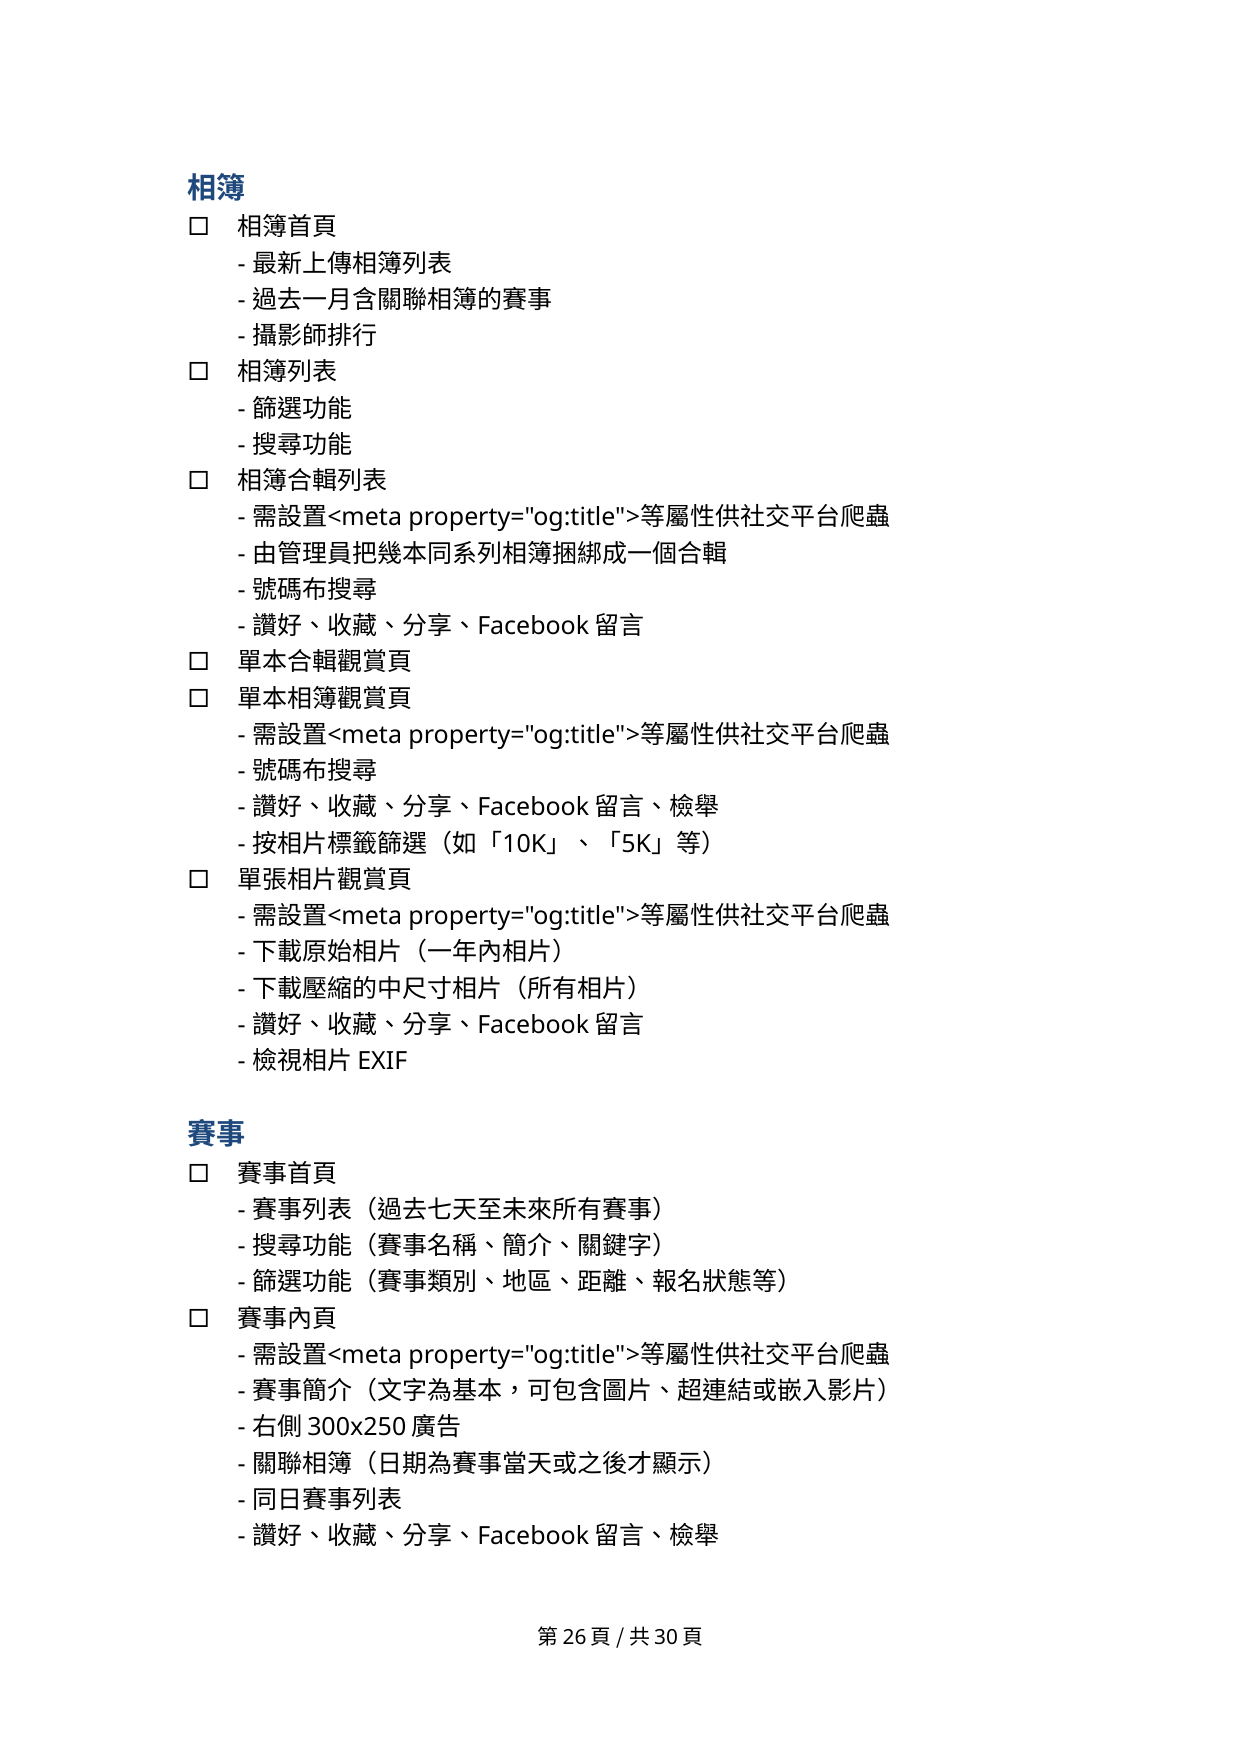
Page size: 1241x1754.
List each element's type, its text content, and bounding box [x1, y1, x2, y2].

list 賽事首頁 - 賽事列表（過去七天至未來所有賽事） - 搜尋功能（賽事名稱、簡介、關鍵字） - 篩選功能（賽事類別、地區、距離、報名狀態等） [187, 1153, 1053, 1298]
list 相簿首頁 - 最新上傳相簿列表 - 過去一月含關聯相簿的賽事 - 攝影師排行 [187, 207, 1053, 352]
list 相簿合輯列表 - 需設置<meta property="og:title">等屬性供社交平台爬蟲 - 由管理員把幾本同系列相簿捆綁成一個合輯 - 號碼布搜尋 - 讚好、收藏、分享、Facebook留言 [187, 461, 1053, 642]
list 單本相簿觀賞頁 - 需設置<meta property="og:title">等屬性供社交平台爬蟲 - 號碼布搜尋 - 讚好、收藏、分享、Facebook留言、檢舉 - 按相片標籤篩選（如「10K」、「5K」等） [187, 678, 1053, 859]
list 賽事內頁 - 需設置<meta property="og:title">等屬性供社交平台爬蟲 - 賽事簡介（文字為基本，可包含圖片、超連結或嵌入影片） - 右側300x250廣告 - 關聯相簿（日期為賽事當天或之後才顯示） - 同日賽事列表 - 讚好、收藏、分享、Facebook留言、檢舉 [187, 1298, 1053, 1552]
list 相簿列表 - 篩選功能 - 搜尋功能 [187, 352, 1053, 461]
list 單張相片觀賞頁 - 需設置<meta property="og:title">等屬性供社交平台爬蟲 - 下載原始相片（一年內相片） - 下載壓縮的中尺寸相片（所有相片） - 讚好、收藏、分享、Facebook留言 - 檢視相片EXIF [187, 859, 1053, 1111]
subtitle 賽事 [187, 1111, 1053, 1153]
subtitle 相簿 [187, 164, 1053, 207]
list 單本合輯觀賞頁 [187, 642, 1053, 678]
